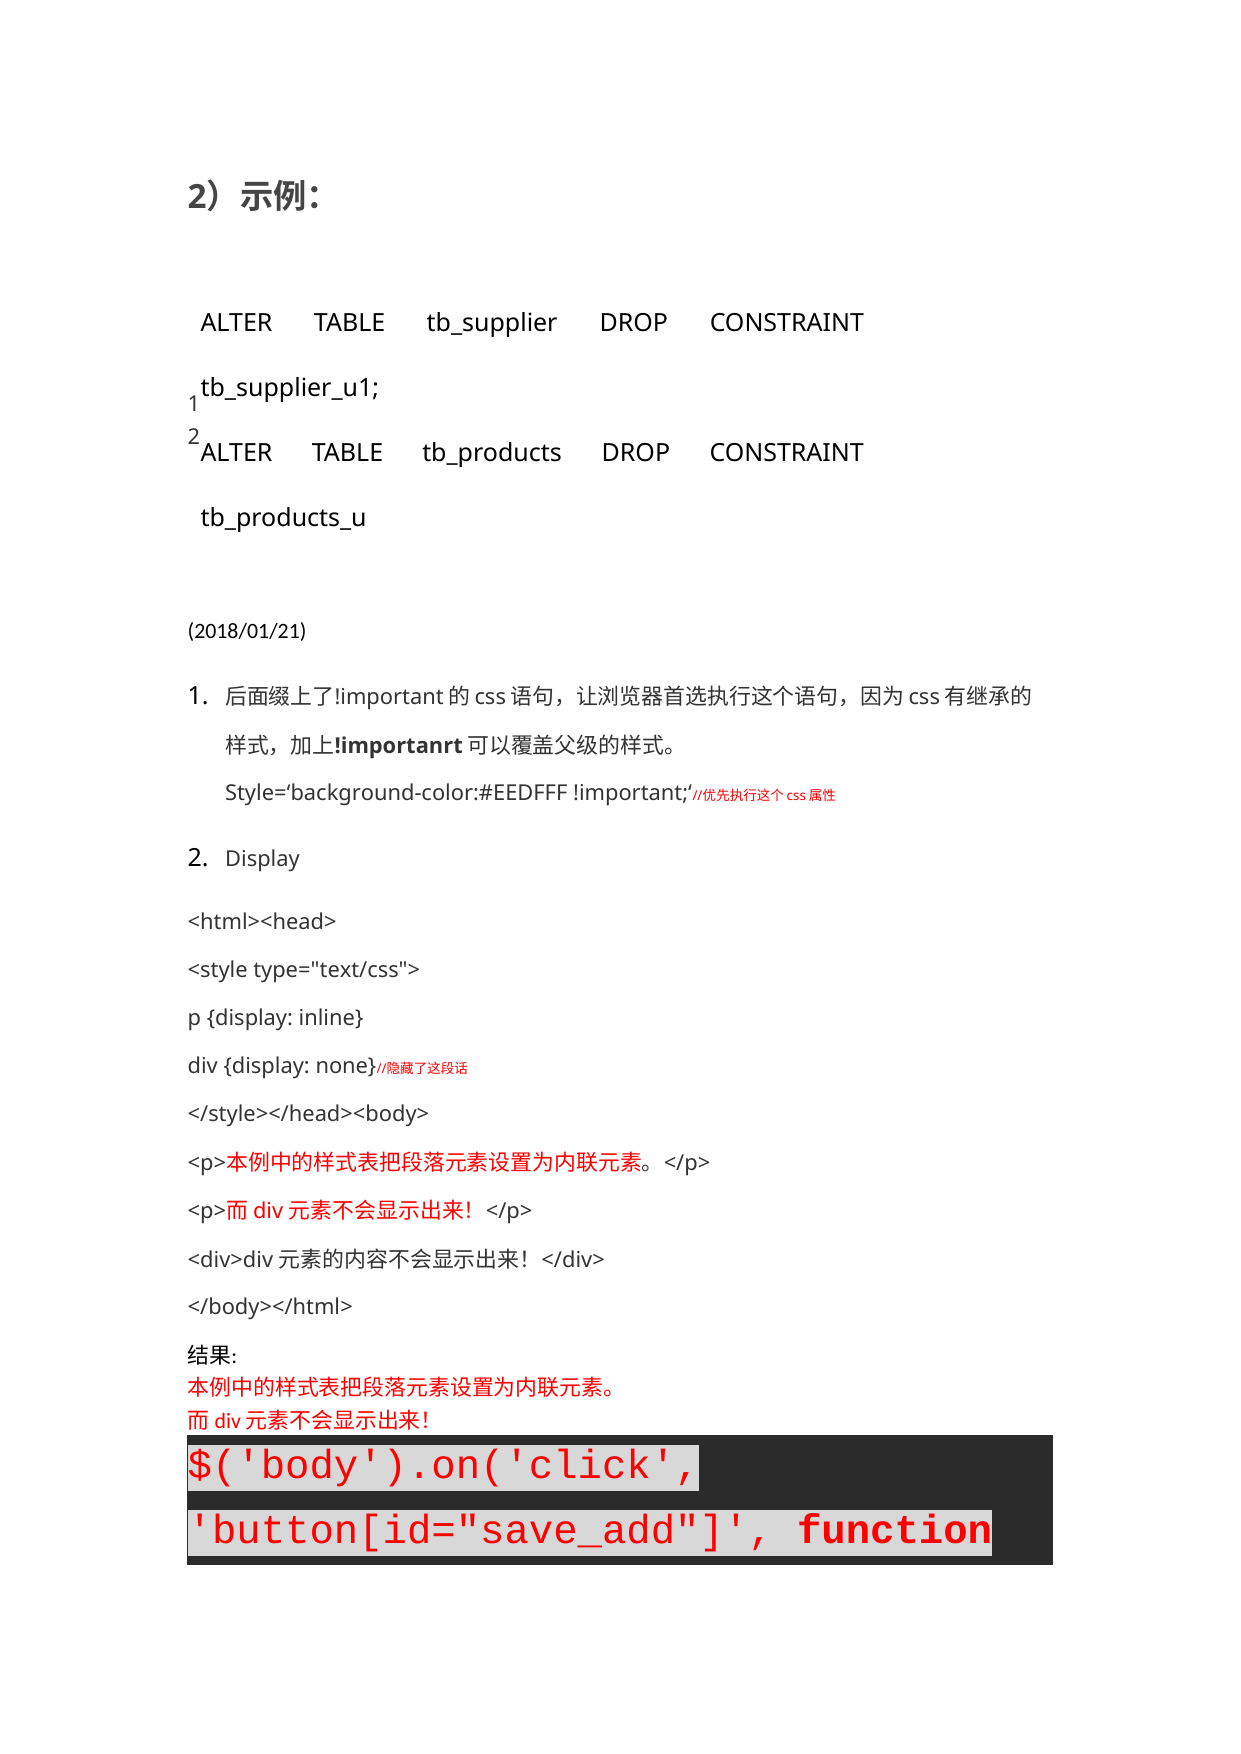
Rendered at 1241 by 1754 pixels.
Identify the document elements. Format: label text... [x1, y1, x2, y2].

text p {display: inline} [187, 1001, 1053, 1033]
text (2018/01/21) [187, 614, 1053, 647]
text Style=‘background-color:#EEDFFF !important;‘//优先执行这个css属性 [225, 776, 1053, 808]
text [187, 1435, 1053, 1565]
text 结果: [187, 1337, 1053, 1370]
text </body></html> [187, 1289, 1053, 1322]
list Display [187, 824, 1053, 889]
text <p>而 div 元素不会显示出来！</p> [187, 1193, 1053, 1226]
subtitle 2）示例： [187, 162, 1053, 227]
text </style></head><body> [187, 1097, 1053, 1129]
text div {display: none}//隐藏了这段话 [187, 1049, 1053, 1081]
table_header ALTER TABLE tb_supplier DROP CONSTRAINT tb_supplier_u1; ALTER TABLE tb_products DROP CONSTRAINT tb_products_u [200, 289, 864, 549]
text <html><head> [187, 904, 1053, 937]
text <p>本例中的样式表把段落元素设置为内联元素。</p> [187, 1145, 1053, 1177]
text 而 div 元素不会显示出来！ [187, 1402, 1053, 1435]
text 本例中的样式表把段落元素设置为内联元素。 [187, 1370, 1053, 1402]
text <div>div 元素的内容不会显示出来！</div> [187, 1241, 1053, 1274]
list 后面缀上了!important的css语句，让浏览器首选执行这个语句，因为css有继承的样式，加上!importanrt可以覆盖父级的样式。 [187, 662, 1053, 760]
text <style type="text/css"> [187, 952, 1053, 985]
